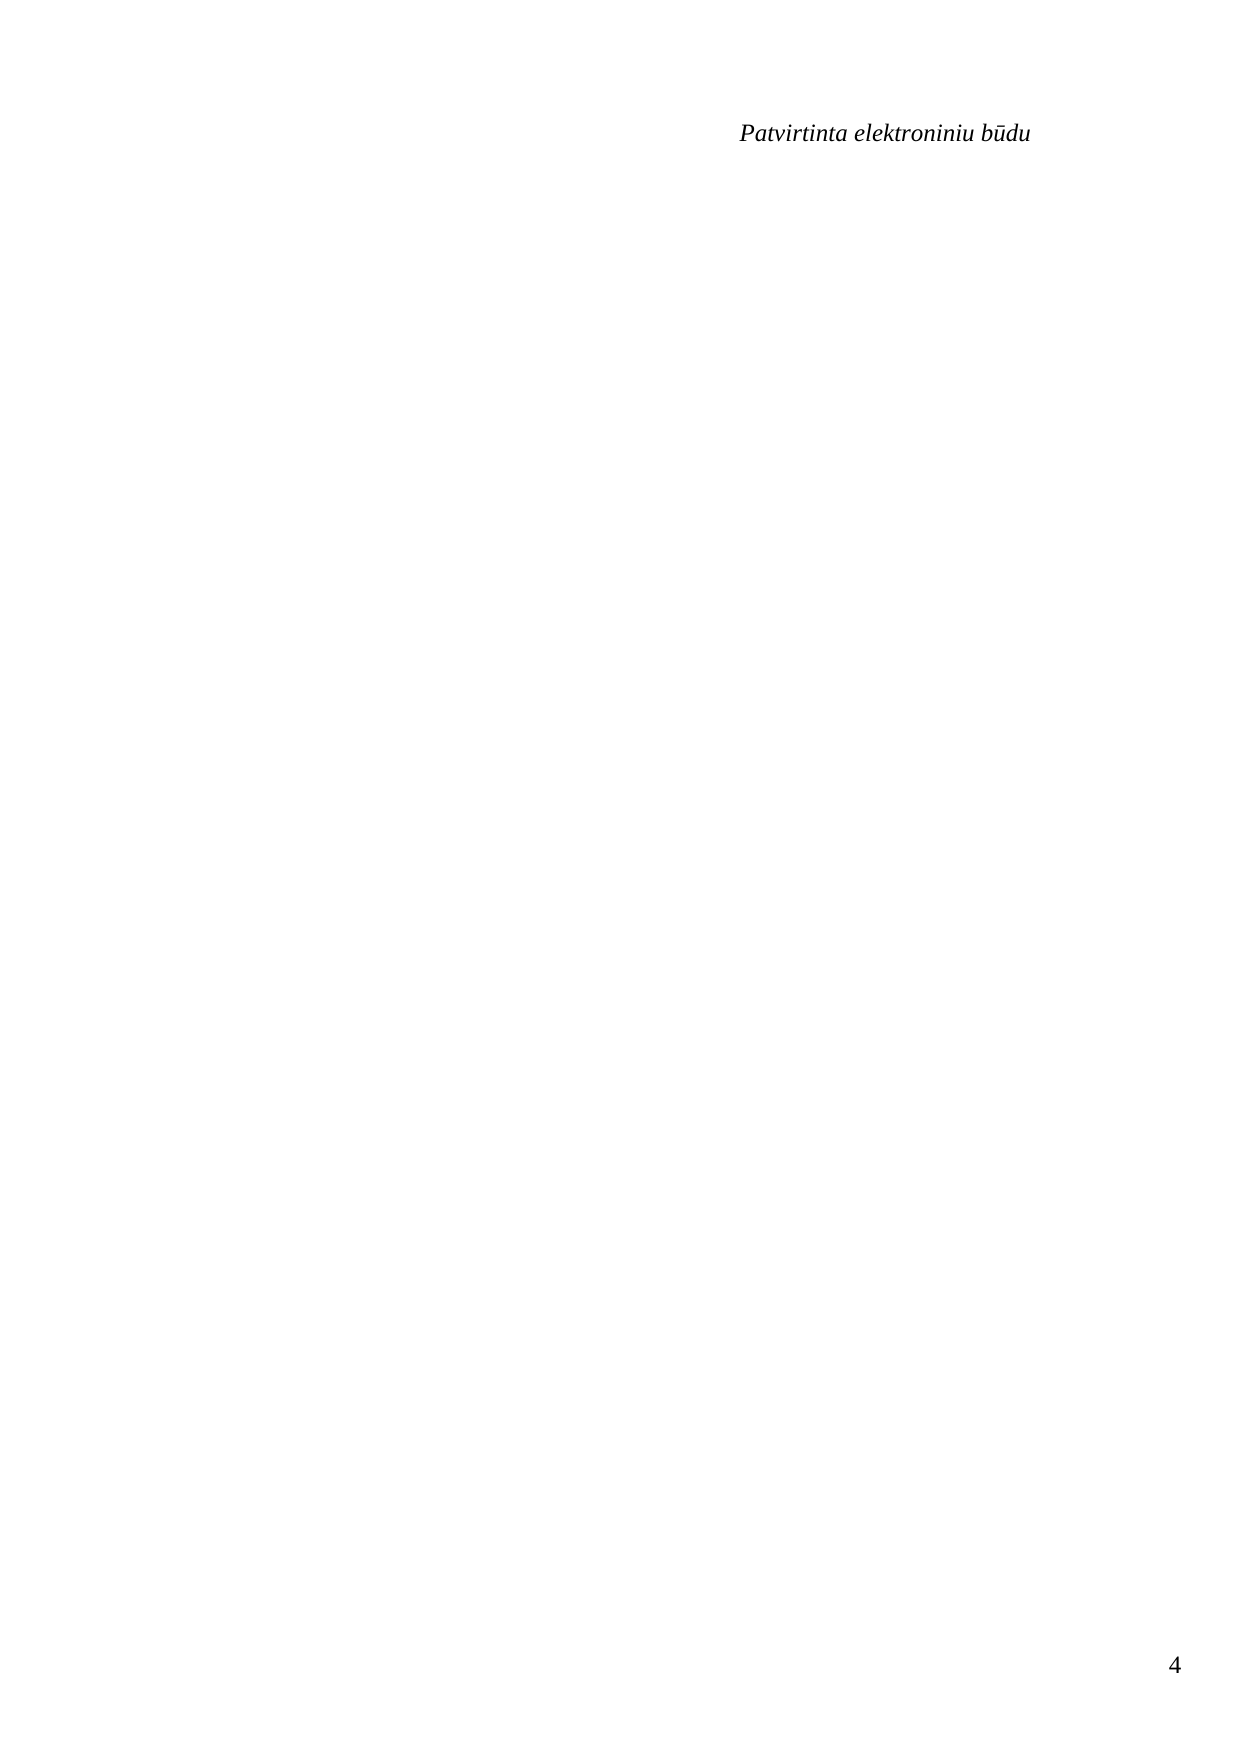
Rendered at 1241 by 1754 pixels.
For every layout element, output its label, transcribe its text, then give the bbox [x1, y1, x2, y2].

text Patvirtinta elektroniniu būdu [739, 118, 1181, 147]
